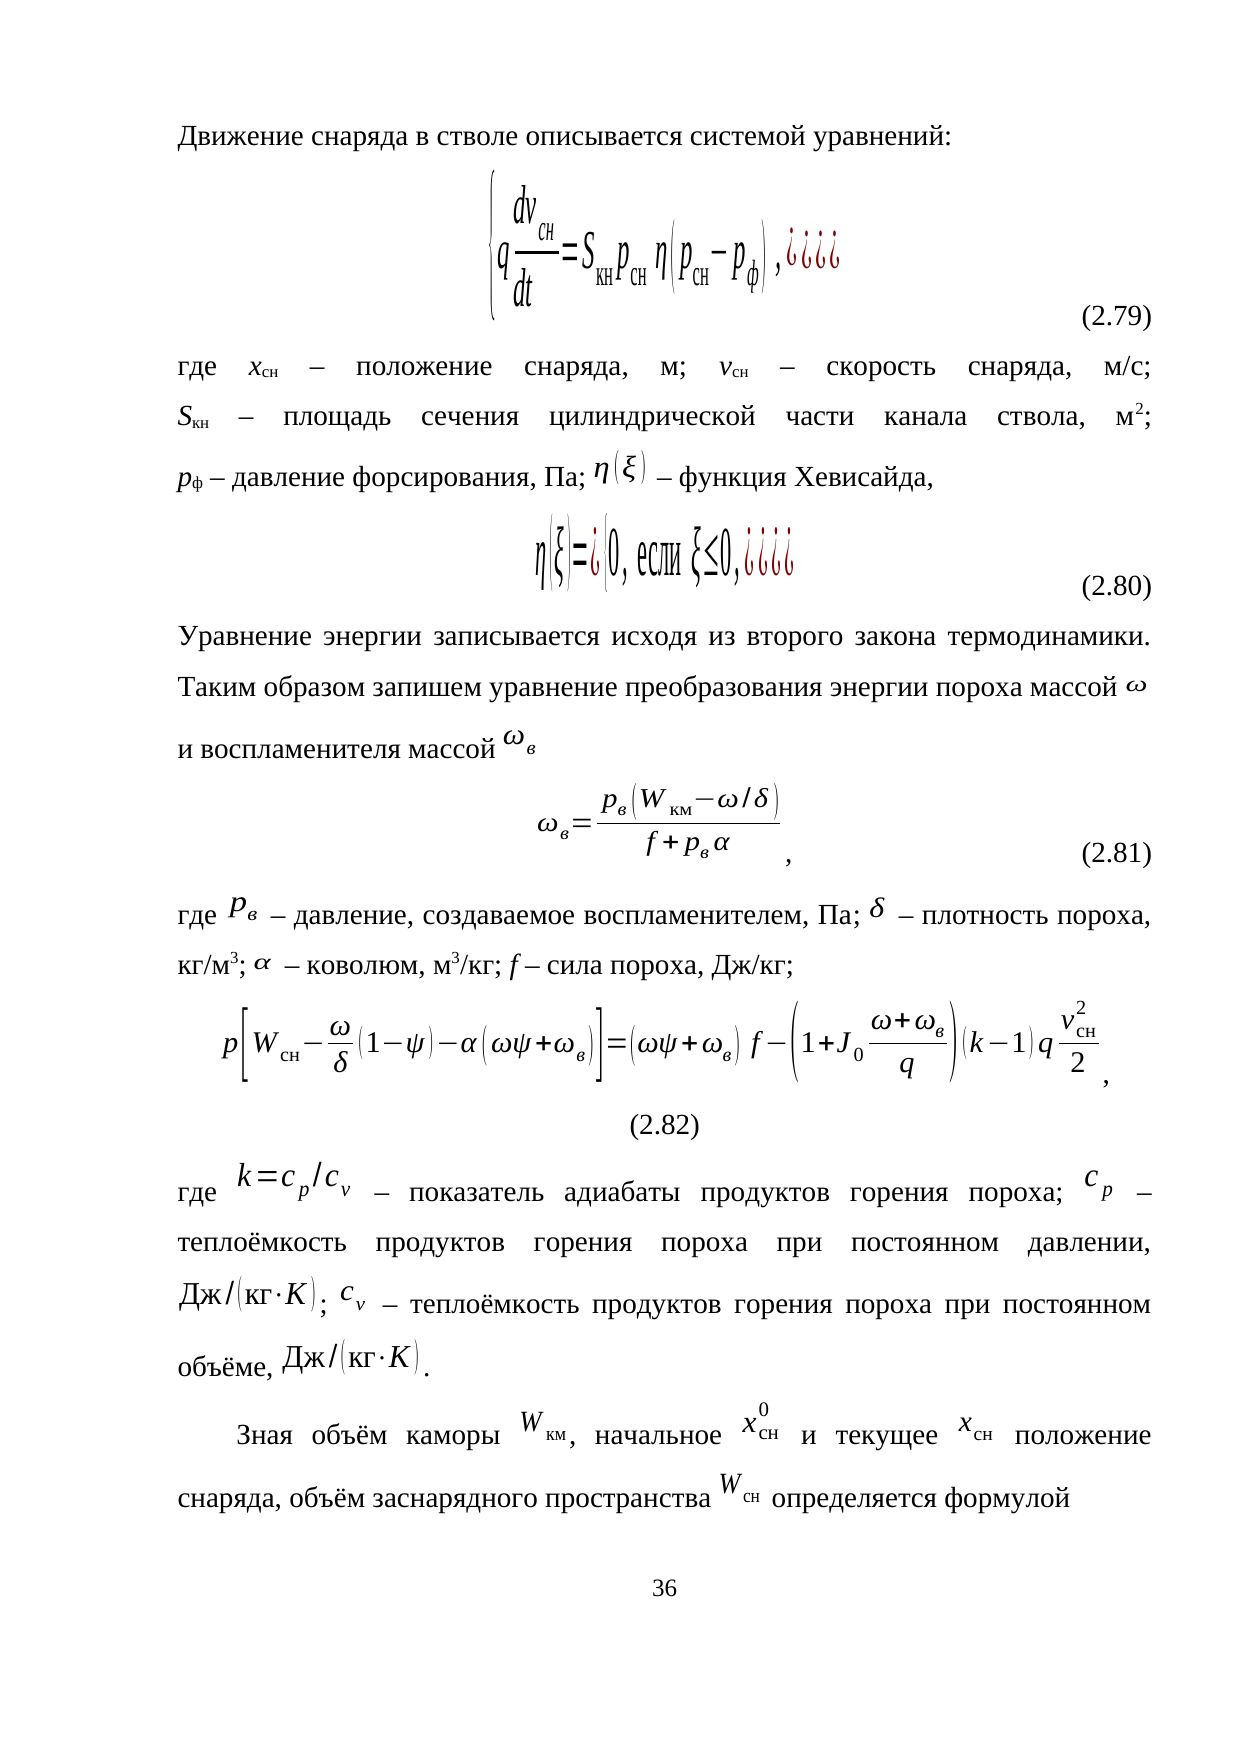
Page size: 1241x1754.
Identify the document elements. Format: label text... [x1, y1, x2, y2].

text где – давление, создаваемое воспламенителем, Па; – плотность пороха, кг/м3; – коволюм, м3/кг; f – сила пороха, Дж/кг; [177, 885, 1152, 981]
text где xсн – положение снаряда, м; vсн – скорость снаряда, м/с; Sкн – площадь сечения цилиндрической части канала ствола, м2; pф – давление форсирования, Па; – функция Хевисайда, [177, 348, 1152, 493]
text (2.80) [177, 509, 1152, 602]
text Движение снаряда в стволе описывается системой уравнений: [177, 118, 1152, 152]
text где – показатель адиабаты продуктов горения пороха; – теплоёмкость продуктов горения пороха при постоянном давлении, ; – теплоёмкость продуктов горения пороха при постоянном объёме, . [177, 1157, 1152, 1382]
text (2.79) [177, 168, 1152, 331]
text , (2.82) [177, 998, 1152, 1140]
text , (2.81) [177, 781, 1152, 868]
text Уравнение энергии записывается исходя из второго закона термодинамики. Таким образом запишем уравнение преобразования энергии пороха массой и воспламенителя массой [177, 618, 1152, 764]
text Зная объём каморы , начальное и текущее положение снаряда, объём заснарядного пространства определяется формулой [177, 1399, 1152, 1513]
